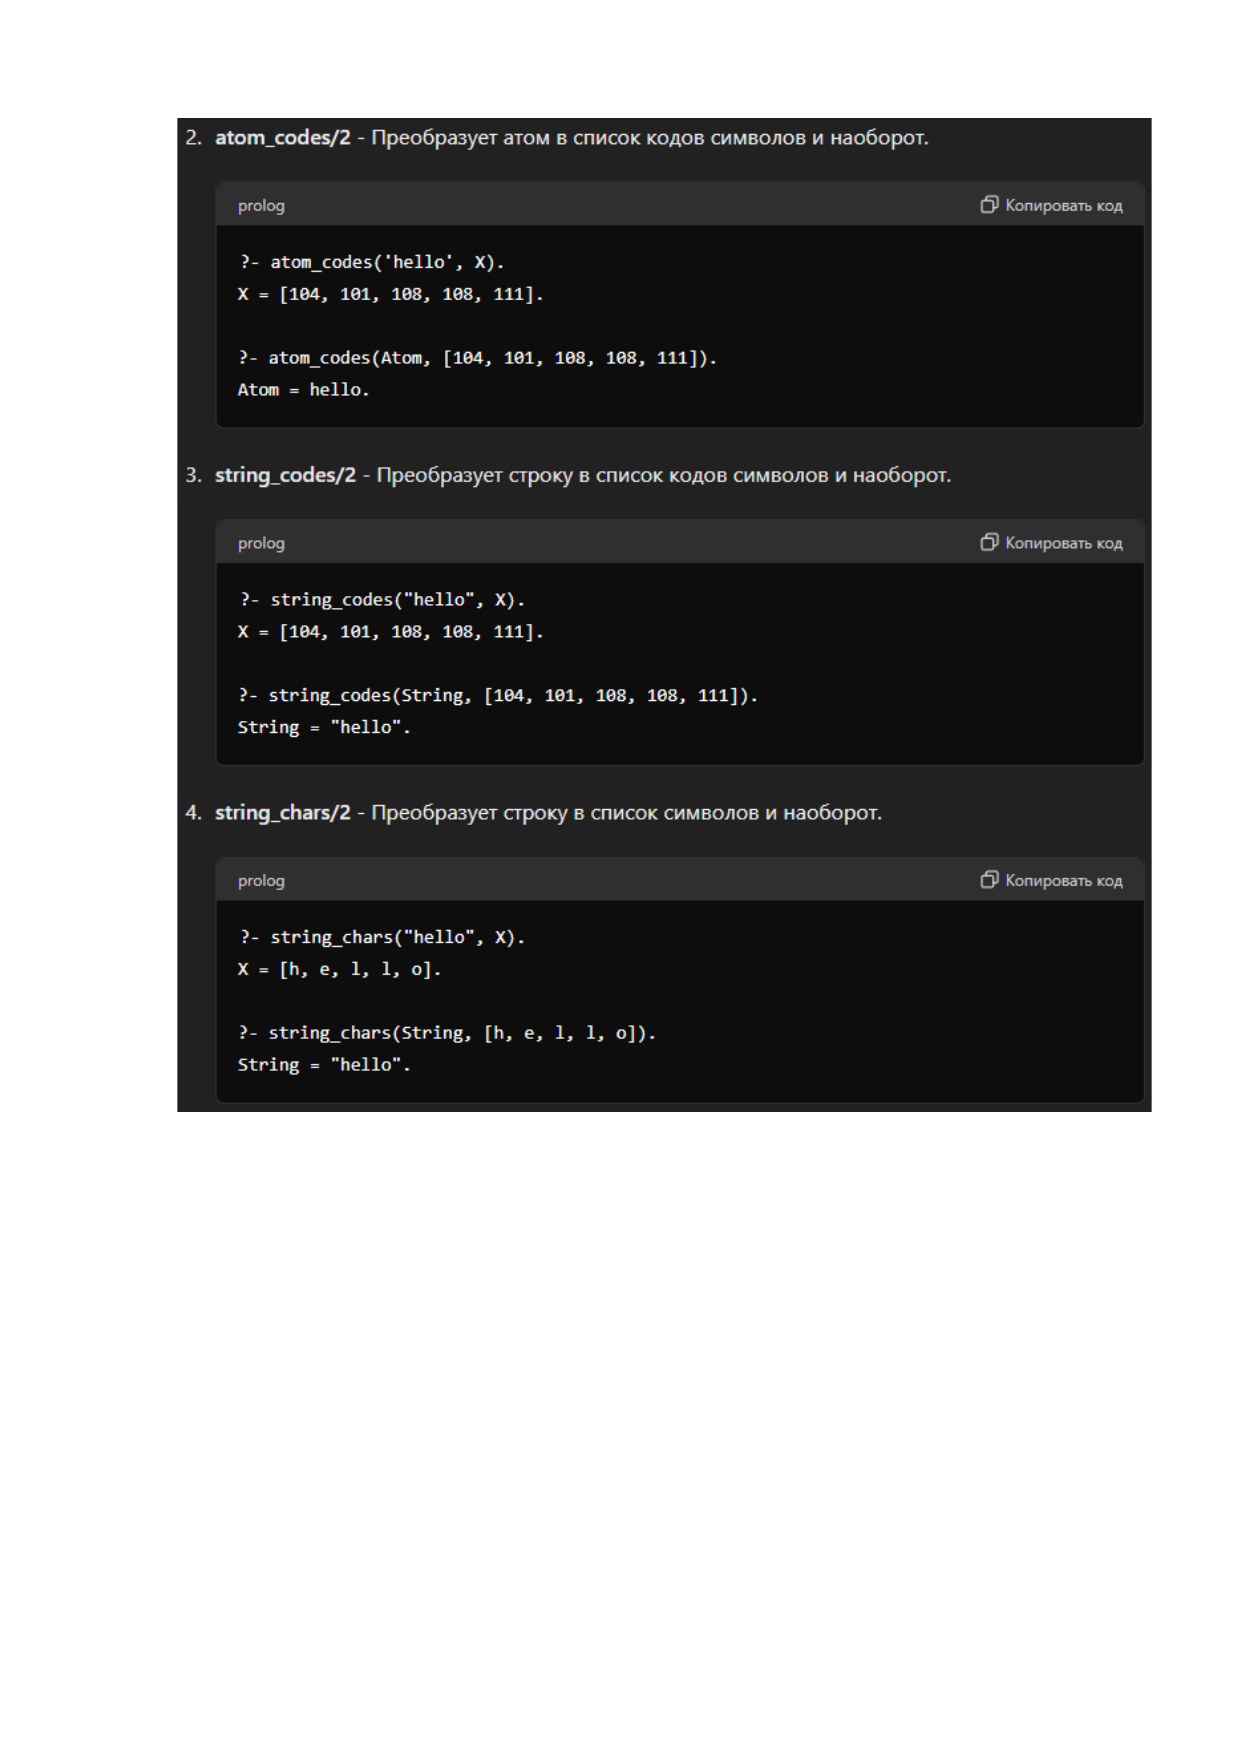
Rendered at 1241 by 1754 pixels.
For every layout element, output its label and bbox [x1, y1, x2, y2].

picture [177, 118, 1152, 1112]
